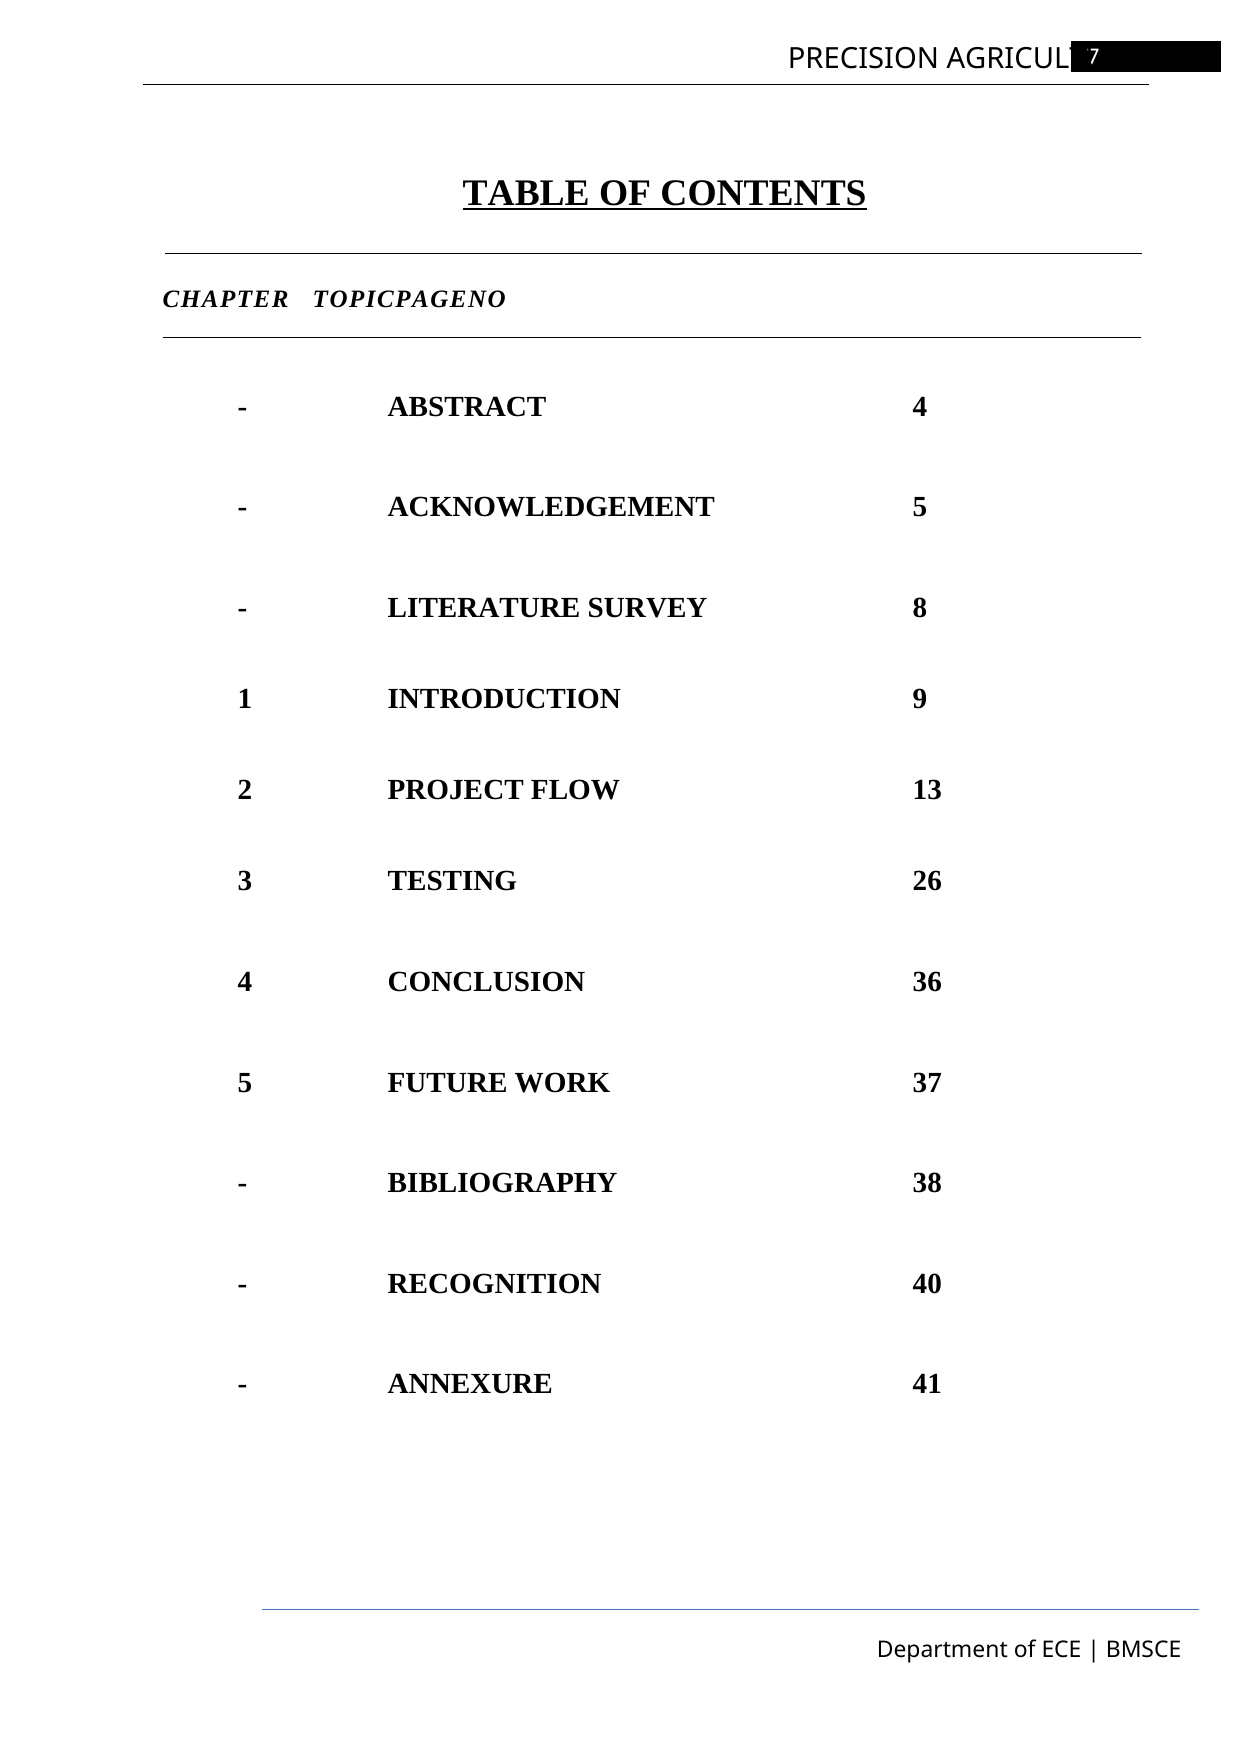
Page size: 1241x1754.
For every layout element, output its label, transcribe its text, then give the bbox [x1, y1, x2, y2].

text 4 CONCLUSION 36 [162, 964, 1167, 998]
text 3 TESTING 26 [162, 863, 1167, 897]
text - LITERATURE SURVEY 8 [162, 590, 1167, 623]
text 5 FUTURE WORK 37 [162, 1065, 1167, 1098]
text TABLE OF CONTENTS [162, 170, 1167, 213]
text - RECOGNITION 40 [162, 1266, 1167, 1299]
text - ABSTRACT 4 [162, 389, 1167, 422]
list ANNEXURE 41 [237, 1367, 1167, 1400]
subtitle CHAPTER TOPICPAGENO [162, 284, 1167, 313]
text 2 PROJECT FLOW 13 [162, 772, 1167, 806]
text - ACKNOWLEDGEMENT 5 [162, 489, 1167, 523]
text - BIBLIOGRAPHY 38 [162, 1165, 1167, 1199]
text 1 INTRODUCTION 9 [162, 681, 1167, 715]
